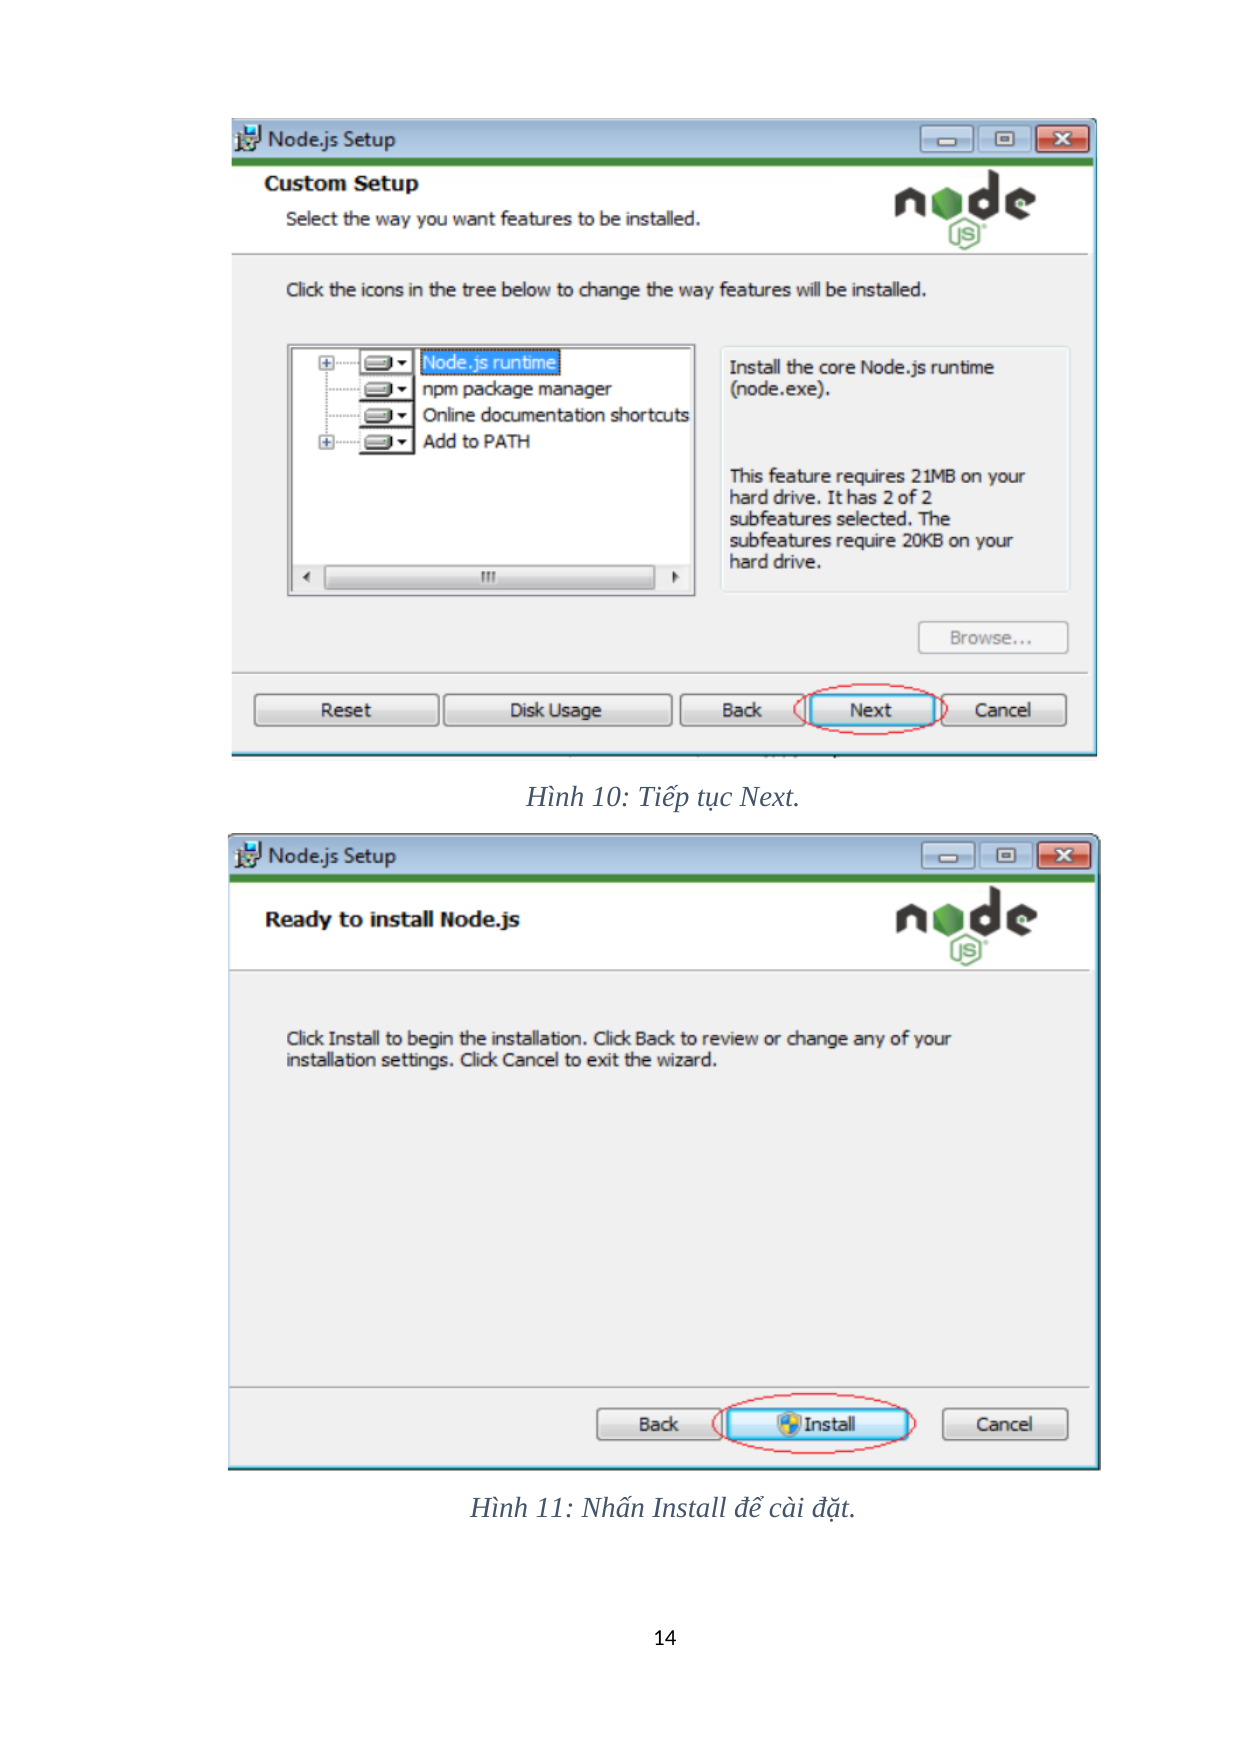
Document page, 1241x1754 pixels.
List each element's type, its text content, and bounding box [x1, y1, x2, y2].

text Hình 10: Tiếp tục Next. [177, 779, 1152, 813]
picture [231, 118, 1098, 761]
text Hình 11: Nhấn Install để cài đặt. [177, 1490, 1152, 1524]
picture [227, 833, 1101, 1472]
